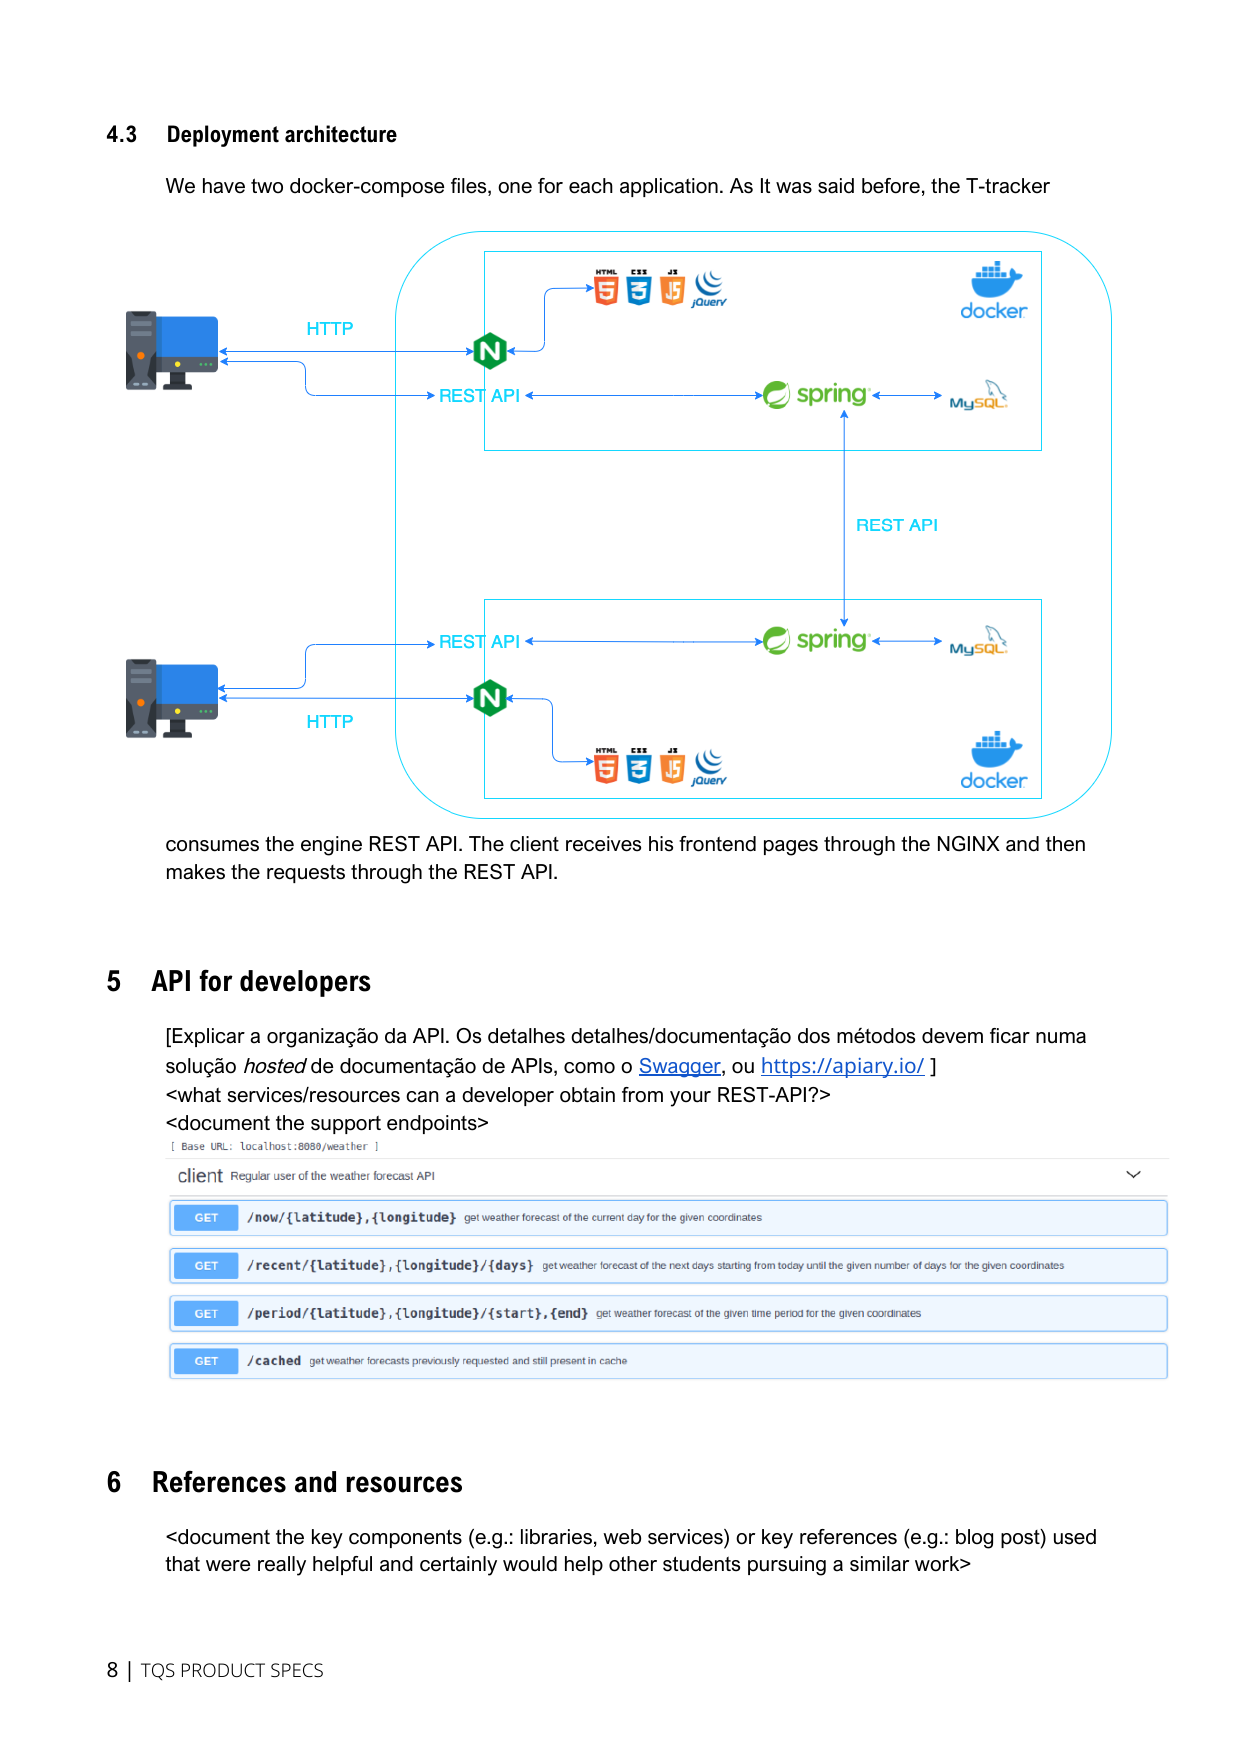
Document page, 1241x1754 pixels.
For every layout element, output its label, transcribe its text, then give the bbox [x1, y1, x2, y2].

text <what services/resources can a developer obtain from your REST-API?> [165, 1082, 1110, 1107]
text We have two docker-compose files, one for each application. As It was said before, the T-tracker consumes the engine REST API. The client receives his frontend pages through the NGINX and then makes the requests through the REST API. [165, 173, 1110, 221]
text We have two docker-compose files, one for each application. As It was said before, the T-tracker consumes the engine REST API. The client receives his frontend pages through the NGINX and then makes the requests through the REST API. [165, 826, 1110, 884]
text <document the support endpoints> [165, 1110, 1110, 1135]
subtitle References and resources [106, 1465, 1110, 1499]
subtitle API for developers [106, 964, 1110, 998]
text <document the key components (e.g.: libraries, web services) or key references (e.g.: blog post) used that were really helpful and certainly would help other students pursuing a similar work> [165, 1524, 1110, 1577]
picture [165, 1137, 1170, 1386]
text [Explicar a organização da API. Os detalhes detalhes/documentação dos métodos devem ficar numa solução hosted de documentação de APIs, como o Swagger, ou https://apiary.io/ ] [165, 1023, 1110, 1079]
picture [116, 221, 1119, 826]
subtitle Deployment architecture [106, 118, 1110, 148]
